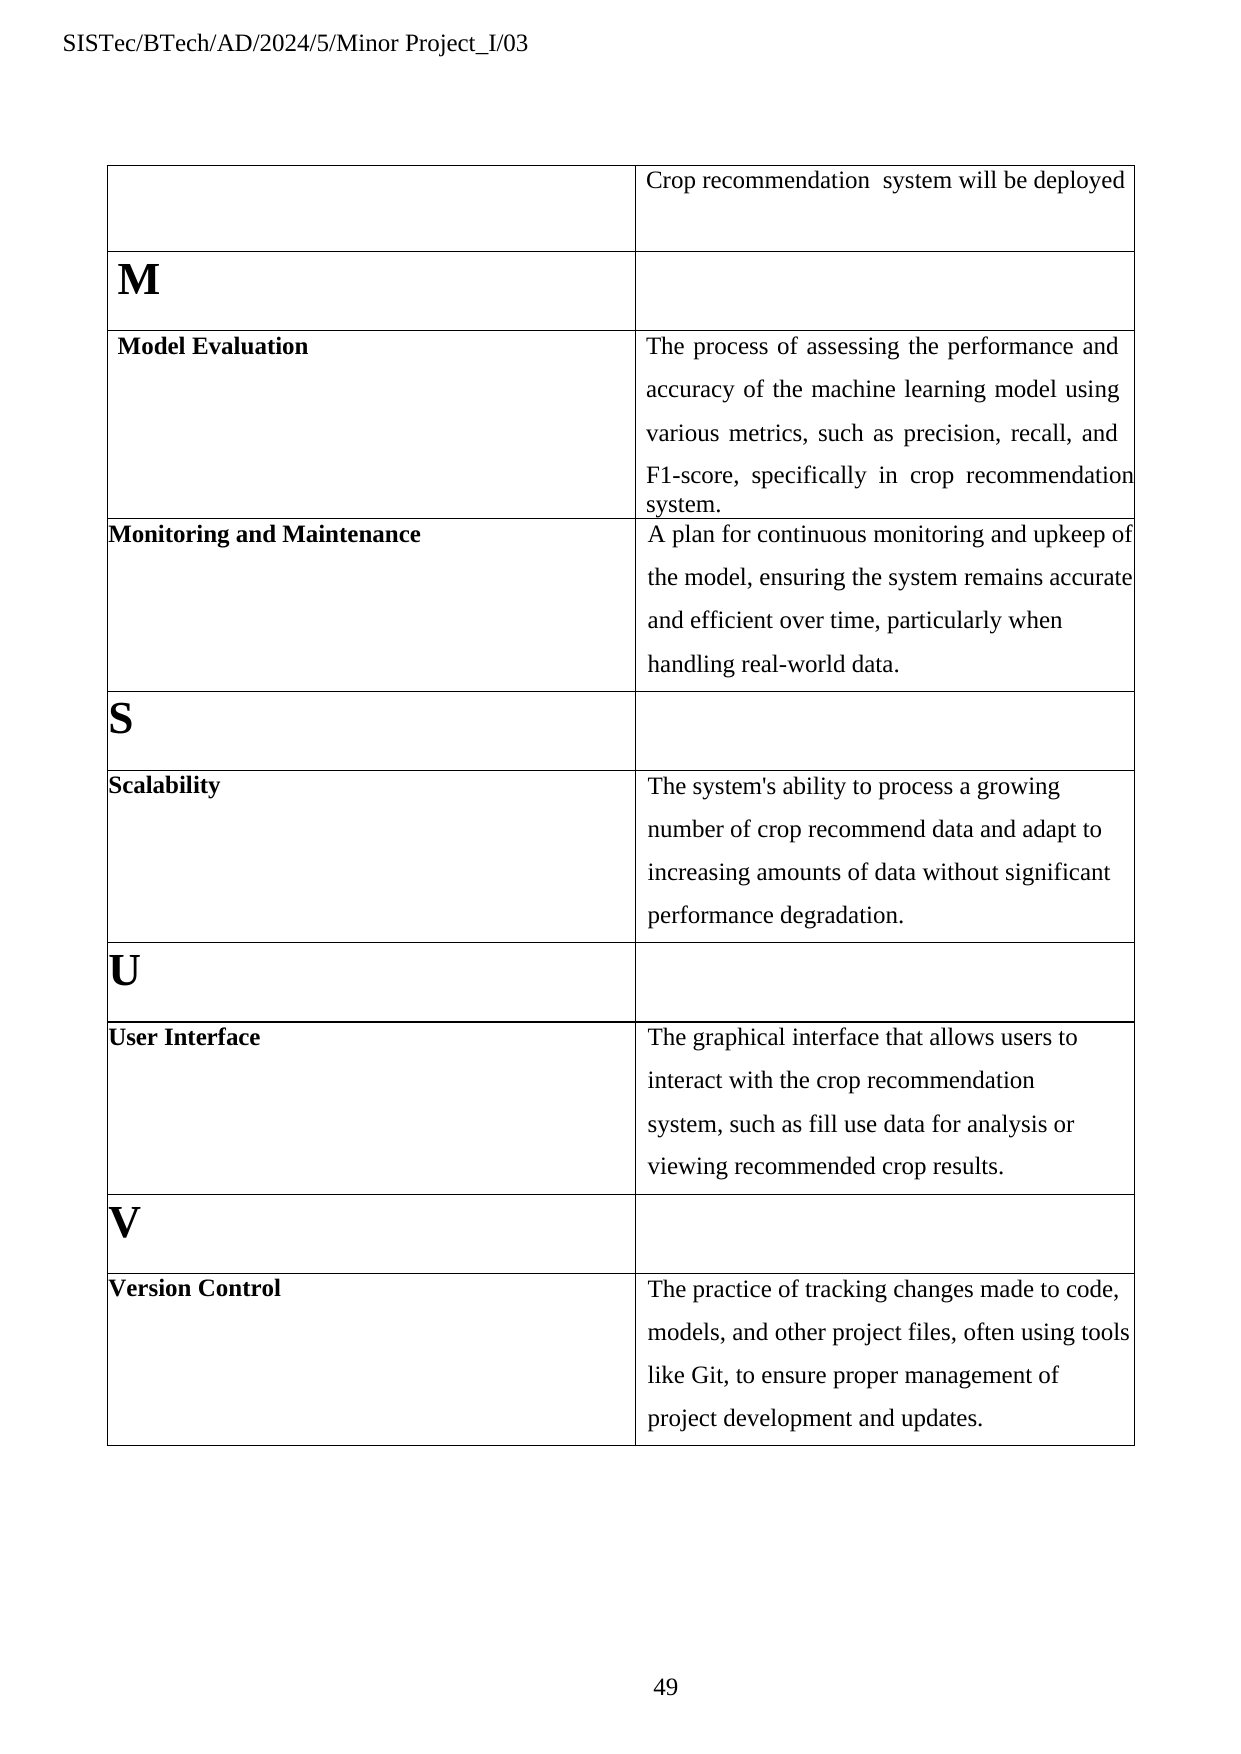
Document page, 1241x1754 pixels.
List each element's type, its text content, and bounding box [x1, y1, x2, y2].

table_cell The graphical interface that allows users to interact with the crop recommendation system, such as fill use data for analysis or viewing recommended crop results. [636, 1023, 1134, 1194]
table_cell [636, 943, 1134, 1021]
table_cell Scalability [108, 771, 635, 942]
table_cell [636, 252, 1134, 330]
table_cell [636, 1195, 1134, 1273]
table_cell U [108, 943, 635, 1021]
table_cell A plan for continuous monitoring and upkeep of the model, ensuring the system remains accurate and efficient over time, particularly when handling real-world data. [636, 519, 1134, 691]
table_cell [636, 692, 1134, 770]
table_cell V [108, 1195, 635, 1273]
table_cell Version Control [108, 1274, 635, 1445]
table_cell M [108, 252, 635, 330]
table_header Crop recommendation system will be deployed [636, 166, 1134, 251]
table_cell Monitoring and Maintenance [108, 519, 635, 691]
table_cell S [108, 692, 635, 770]
table_cell The practice of tracking changes made to code, models, and other project files, often using tools like Git, to ensure proper management of project development and updates. [636, 1274, 1134, 1445]
table_cell The process of assessing the performance and accuracy of the machine learning model using various metrics, such as precision, recall, and F1-score, specifically in crop recommendation system. [636, 331, 1134, 518]
table_cell Model Evaluation [108, 331, 635, 518]
table_cell User Interface [108, 1023, 635, 1194]
table_cell The system's ability to process a growing number of crop recommend data and adapt to increasing amounts of data without significant performance degradation. [636, 771, 1134, 942]
table_header [108, 166, 635, 251]
